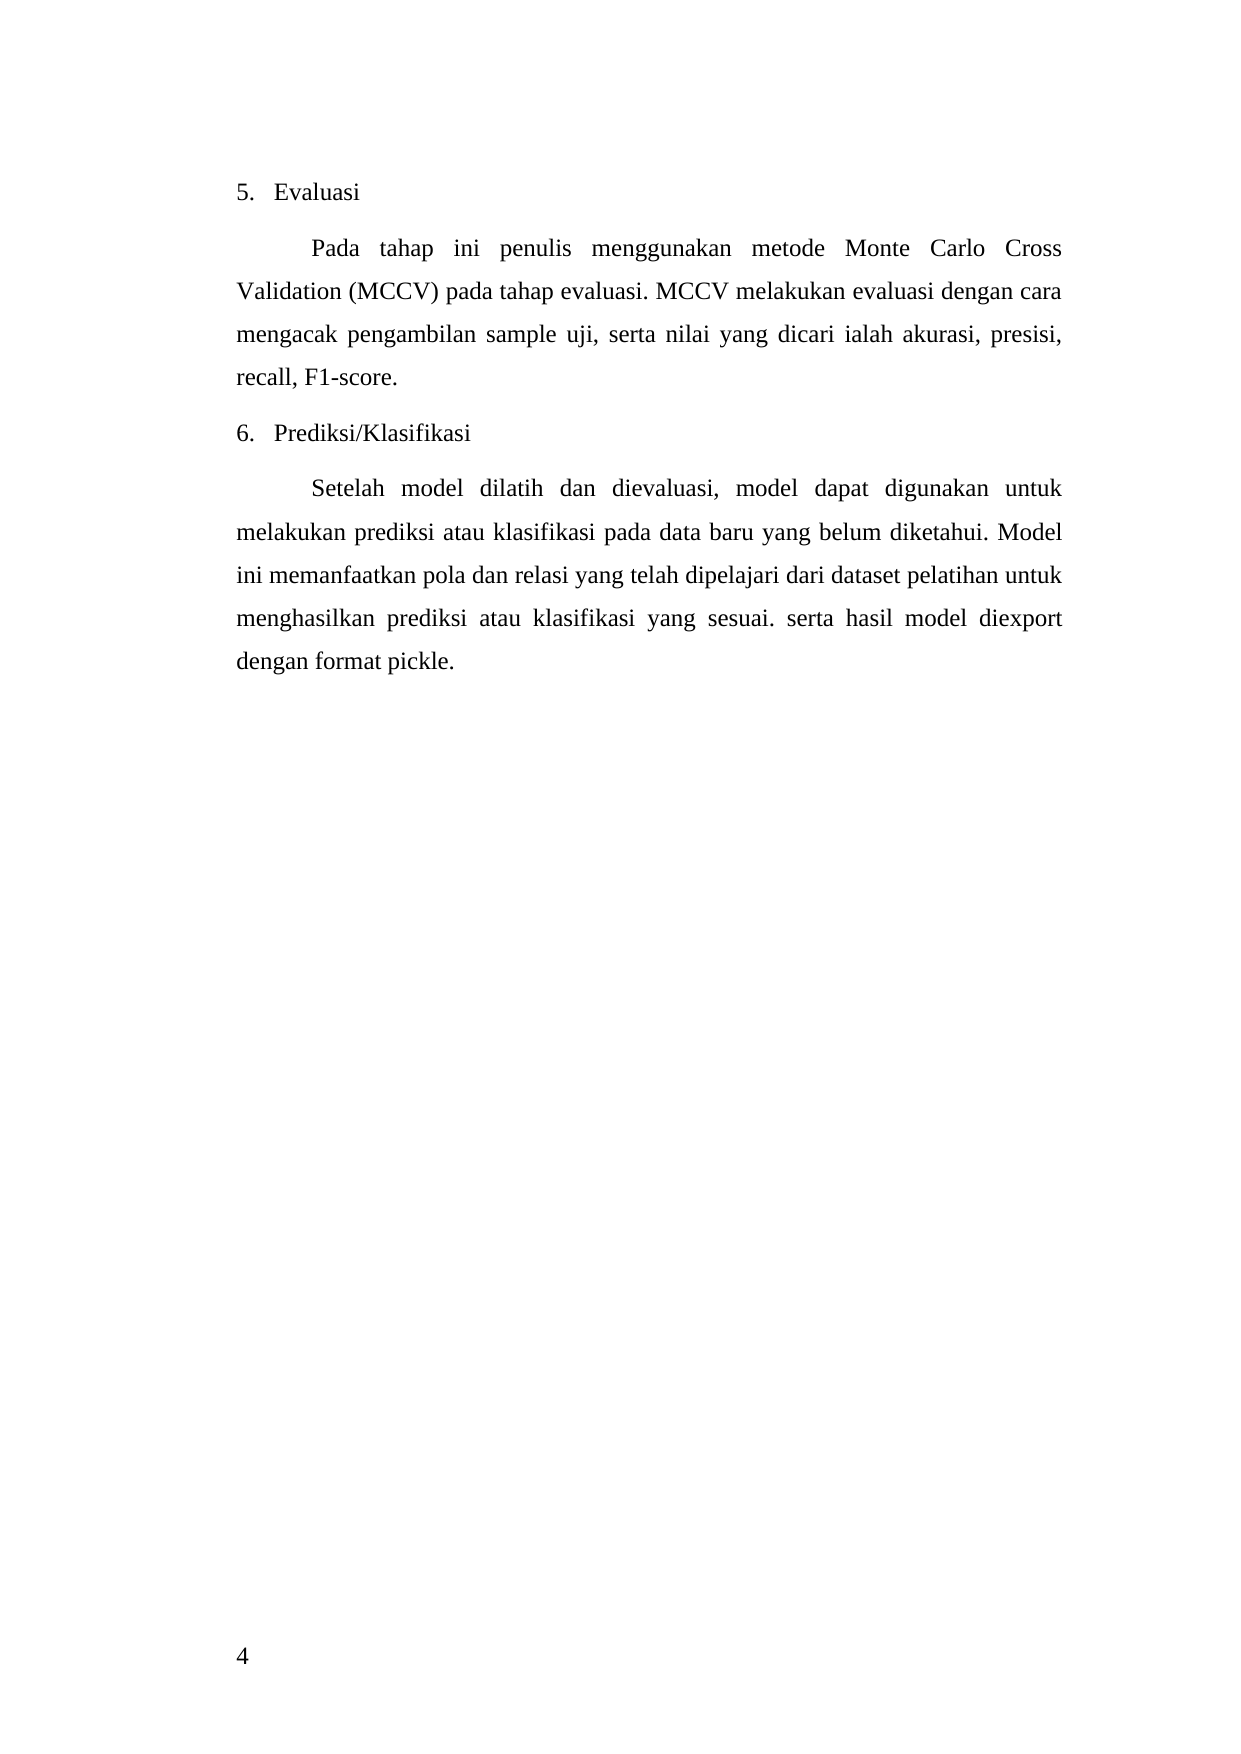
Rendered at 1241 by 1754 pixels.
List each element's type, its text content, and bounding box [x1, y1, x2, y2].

list Evaluasi [236, 177, 1063, 206]
text Setelah model dilatih dan dievaluasi, model dapat digunakan untuk melakukan prediksi atau klasifikasi pada data baru yang belum diketahui. Model ini memanfaatkan pola dan relasi yang telah dipelajari dari dataset pelatihan untuk menghasilkan prediksi atau klasifikasi yang sesuai. serta hasil model diexport dengan format pickle. [236, 473, 1063, 675]
list Prediksi/Klasifikasi [236, 418, 1063, 447]
text Pada tahap ini penulis menggunakan metode Monte Carlo Cross Validation (MCCV) pada tahap evaluasi. MCCV melakukan evaluasi dengan cara mengacak pengambilan sample uji, serta nilai yang dicari ialah akurasi, presisi, recall, F1-score. [236, 233, 1063, 391]
